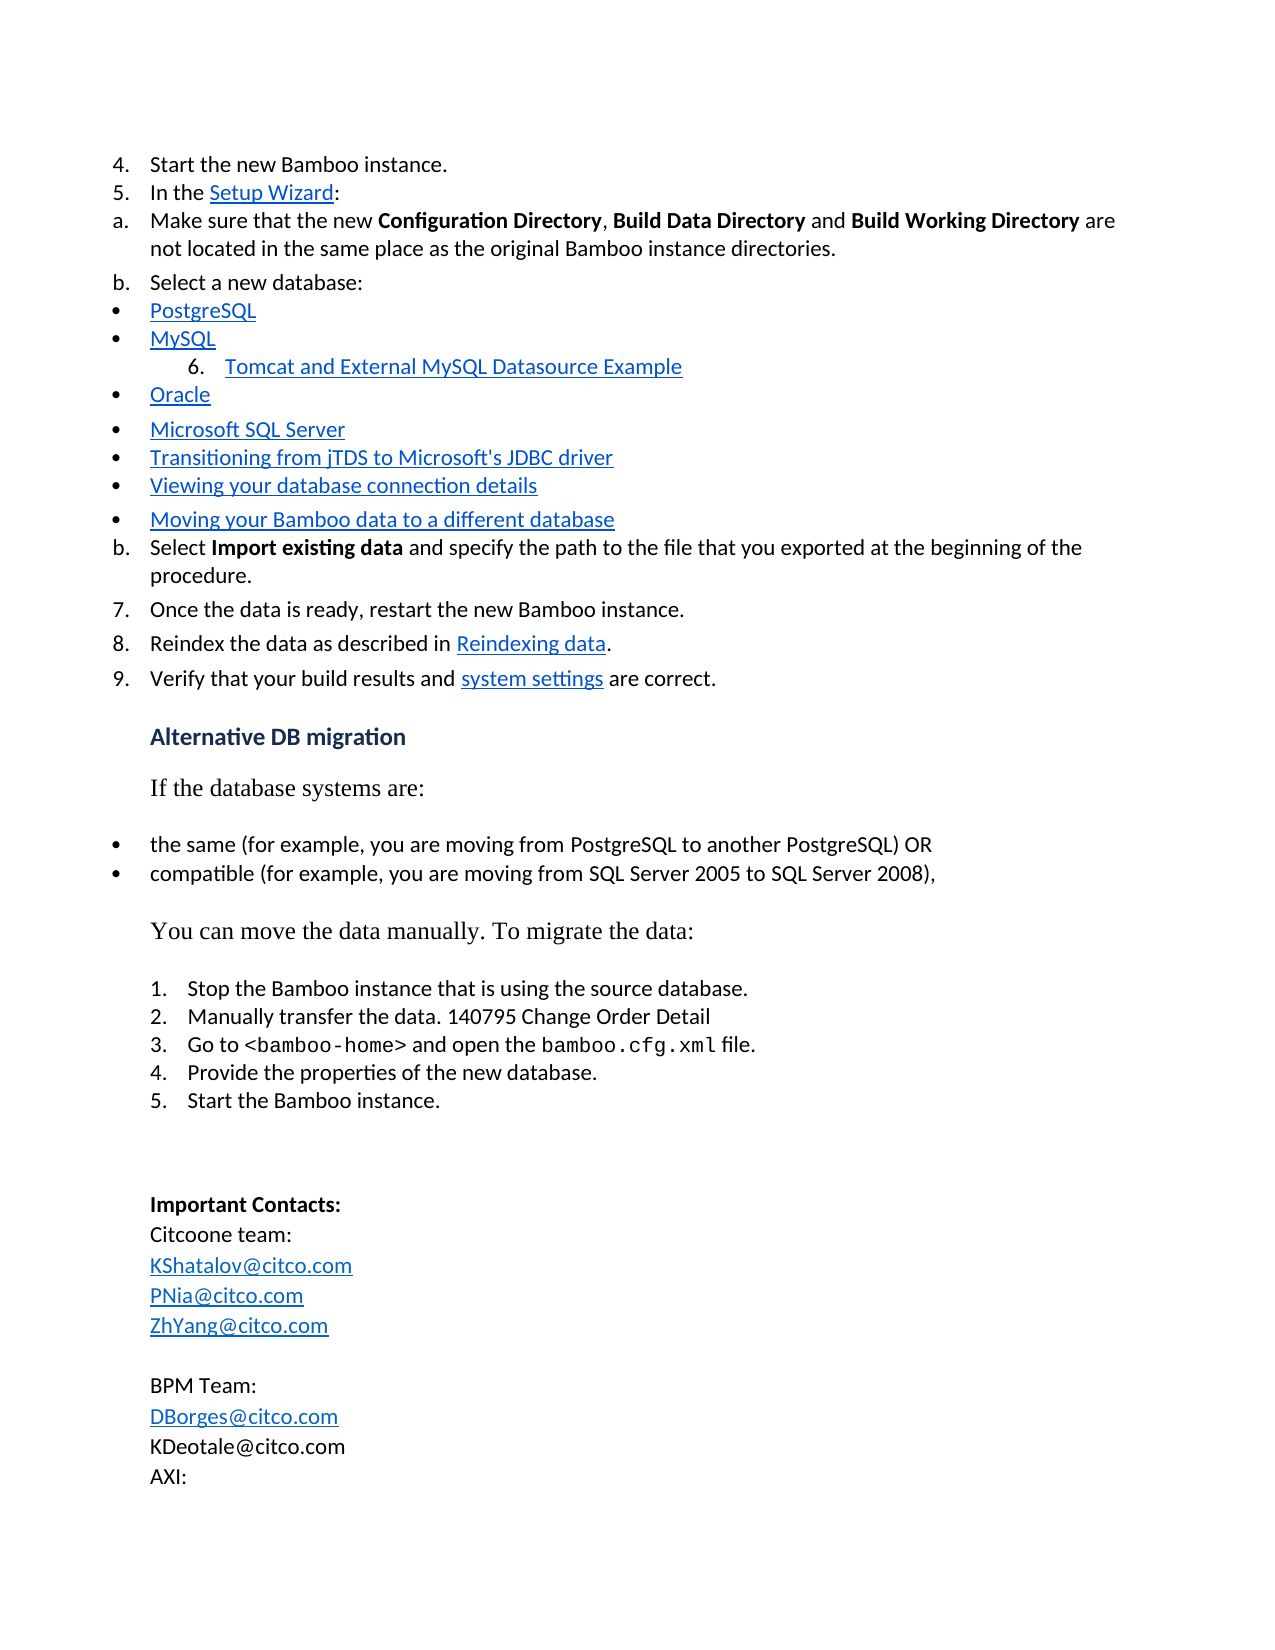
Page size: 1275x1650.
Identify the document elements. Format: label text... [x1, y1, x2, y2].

list MySQL [112, 324, 1125, 352]
text PNia@citco.com [150, 1281, 1125, 1309]
list Reindex the data as described in Reindexing data. [112, 629, 1125, 658]
text KShatalov@citco.com [150, 1251, 1125, 1279]
list Provide the properties of the new database. [150, 1058, 1125, 1086]
list Stop the Bamboo instance that is using the source database. [150, 974, 1125, 1002]
text AXI: [150, 1462, 1125, 1490]
text KDeotale@citco.com [150, 1432, 1125, 1460]
text If the database systems are: [150, 773, 1125, 801]
list Start the Bamboo instance. [150, 1086, 1125, 1114]
list Manually transfer the data. 140795 Change Order Detail [150, 1002, 1125, 1030]
list Moving your Bamboo data to a different database [112, 505, 1125, 533]
list Make sure that the new Configuration Directory, Build Data Directory and Build Working Directory are not located in the same place as the original Bamboo instance directories. [112, 206, 1125, 262]
list Start the new Bamboo instance. [112, 150, 1125, 178]
list Viewing your database connection details [112, 471, 1125, 499]
list Go to <bamboo-home> and open the bamboo.cfg.xml file. [150, 1030, 1125, 1058]
list Transitioning from jTDS to Microsoft's JDBC driver [112, 443, 1125, 471]
text DBorges@citco.com [150, 1402, 1125, 1430]
text Citcoone team: [150, 1221, 1125, 1249]
list Select Import existing data and specify the path to the file that you exported at the beginning of the procedure. [112, 533, 1125, 589]
list compatible (for example, you are moving from SQL Server 2005 to SQL Server 2008), [112, 859, 1125, 887]
list Microsoft SQL Server [112, 415, 1125, 443]
text ZhYang@citco.com [150, 1311, 1125, 1339]
list Verify that your build results and system settings are correct. [112, 664, 1125, 692]
list In the Setup Wizard: [112, 178, 1125, 206]
text BPM Team: [150, 1372, 1125, 1400]
list PostgreSQL [112, 296, 1125, 324]
text Important Contacts: [150, 1190, 1125, 1218]
list the same (for example, you are moving from PostgreSQL to another PostgreSQL) OR [112, 831, 1125, 859]
list Oracle [112, 380, 1125, 408]
list Once the data is ready, restart the new Bamboo instance. [112, 595, 1125, 623]
list Select a new database: [112, 268, 1125, 296]
list Tomcat and External MySQL Datasource Example [187, 352, 1125, 380]
text Alternative DB migration [150, 721, 1125, 752]
text You can move the data manually. To migrate the data: [150, 916, 1125, 944]
